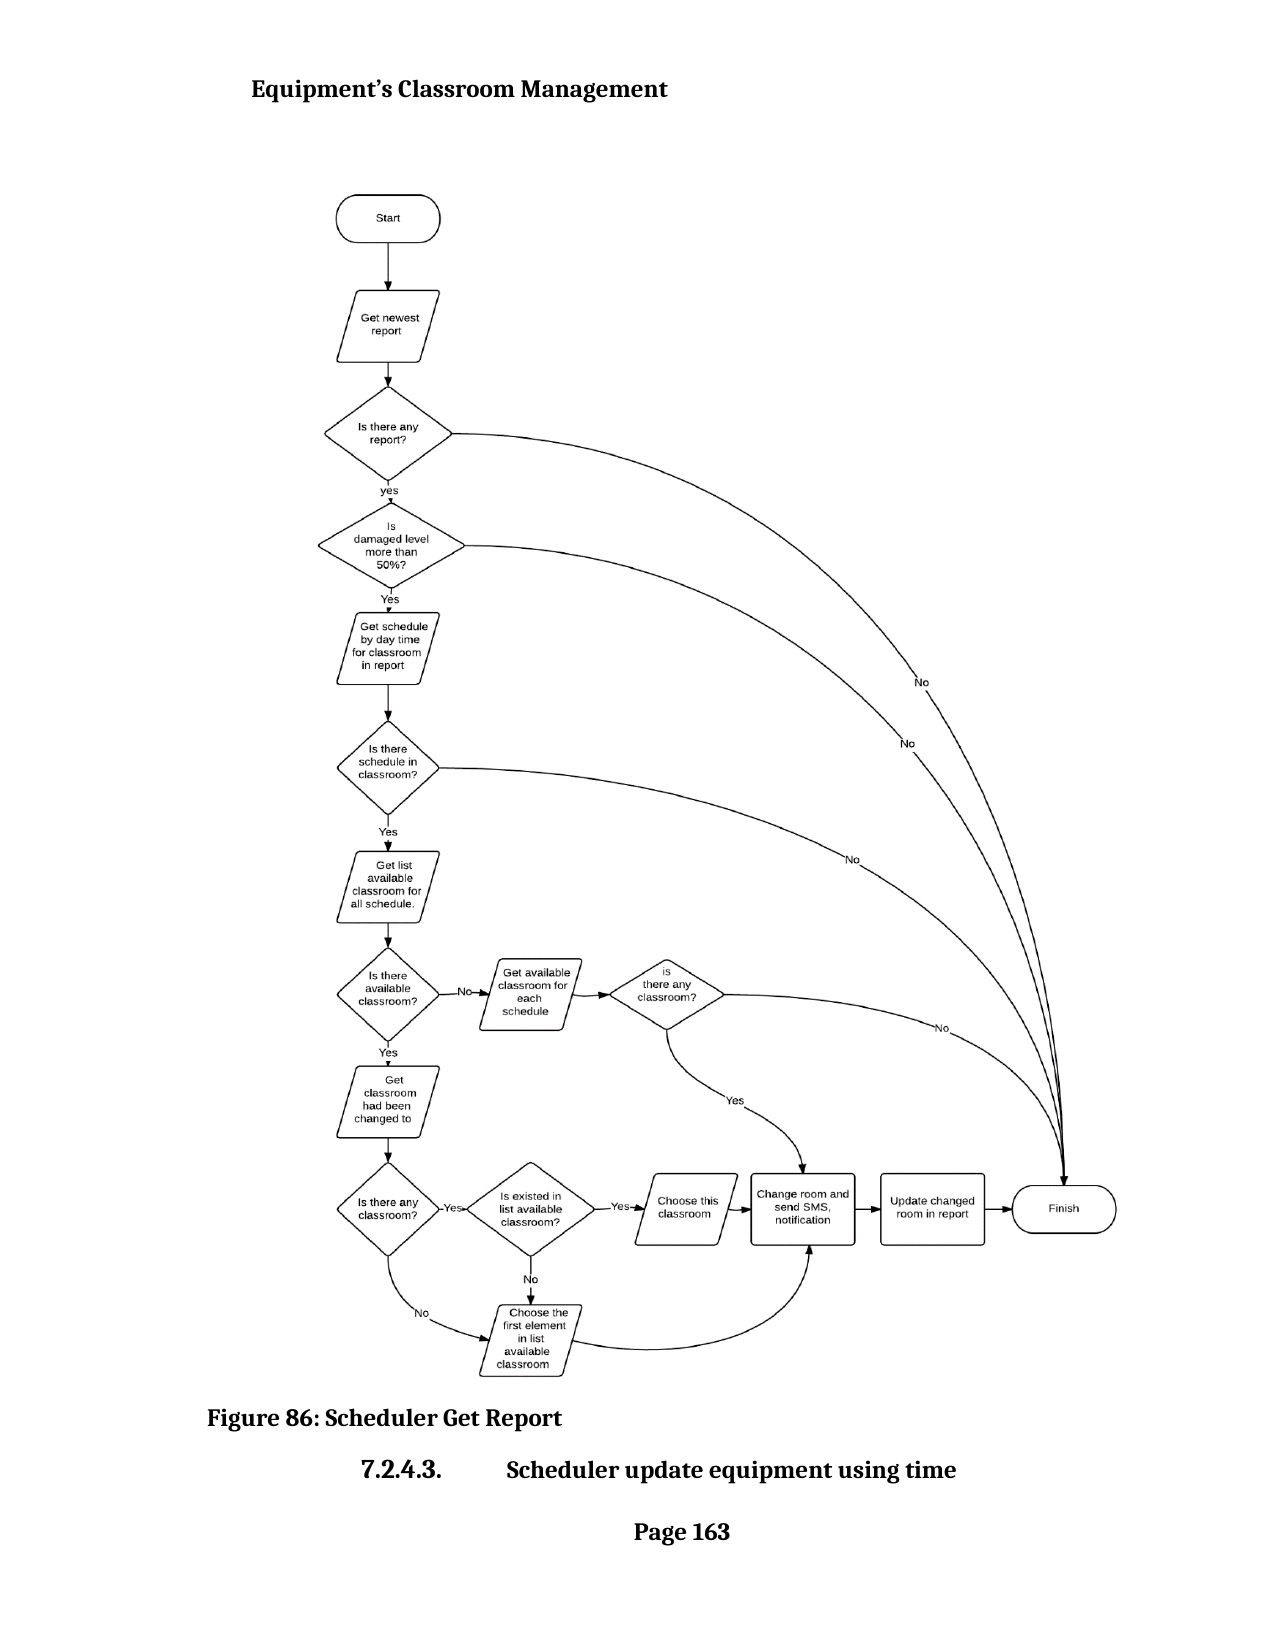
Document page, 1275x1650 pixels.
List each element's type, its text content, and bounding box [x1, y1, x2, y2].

list Scheduler update equipment using time [361, 1454, 1157, 1485]
text Figure : Scheduler Get Report [207, 1404, 1157, 1433]
picture [265, 147, 1173, 1379]
